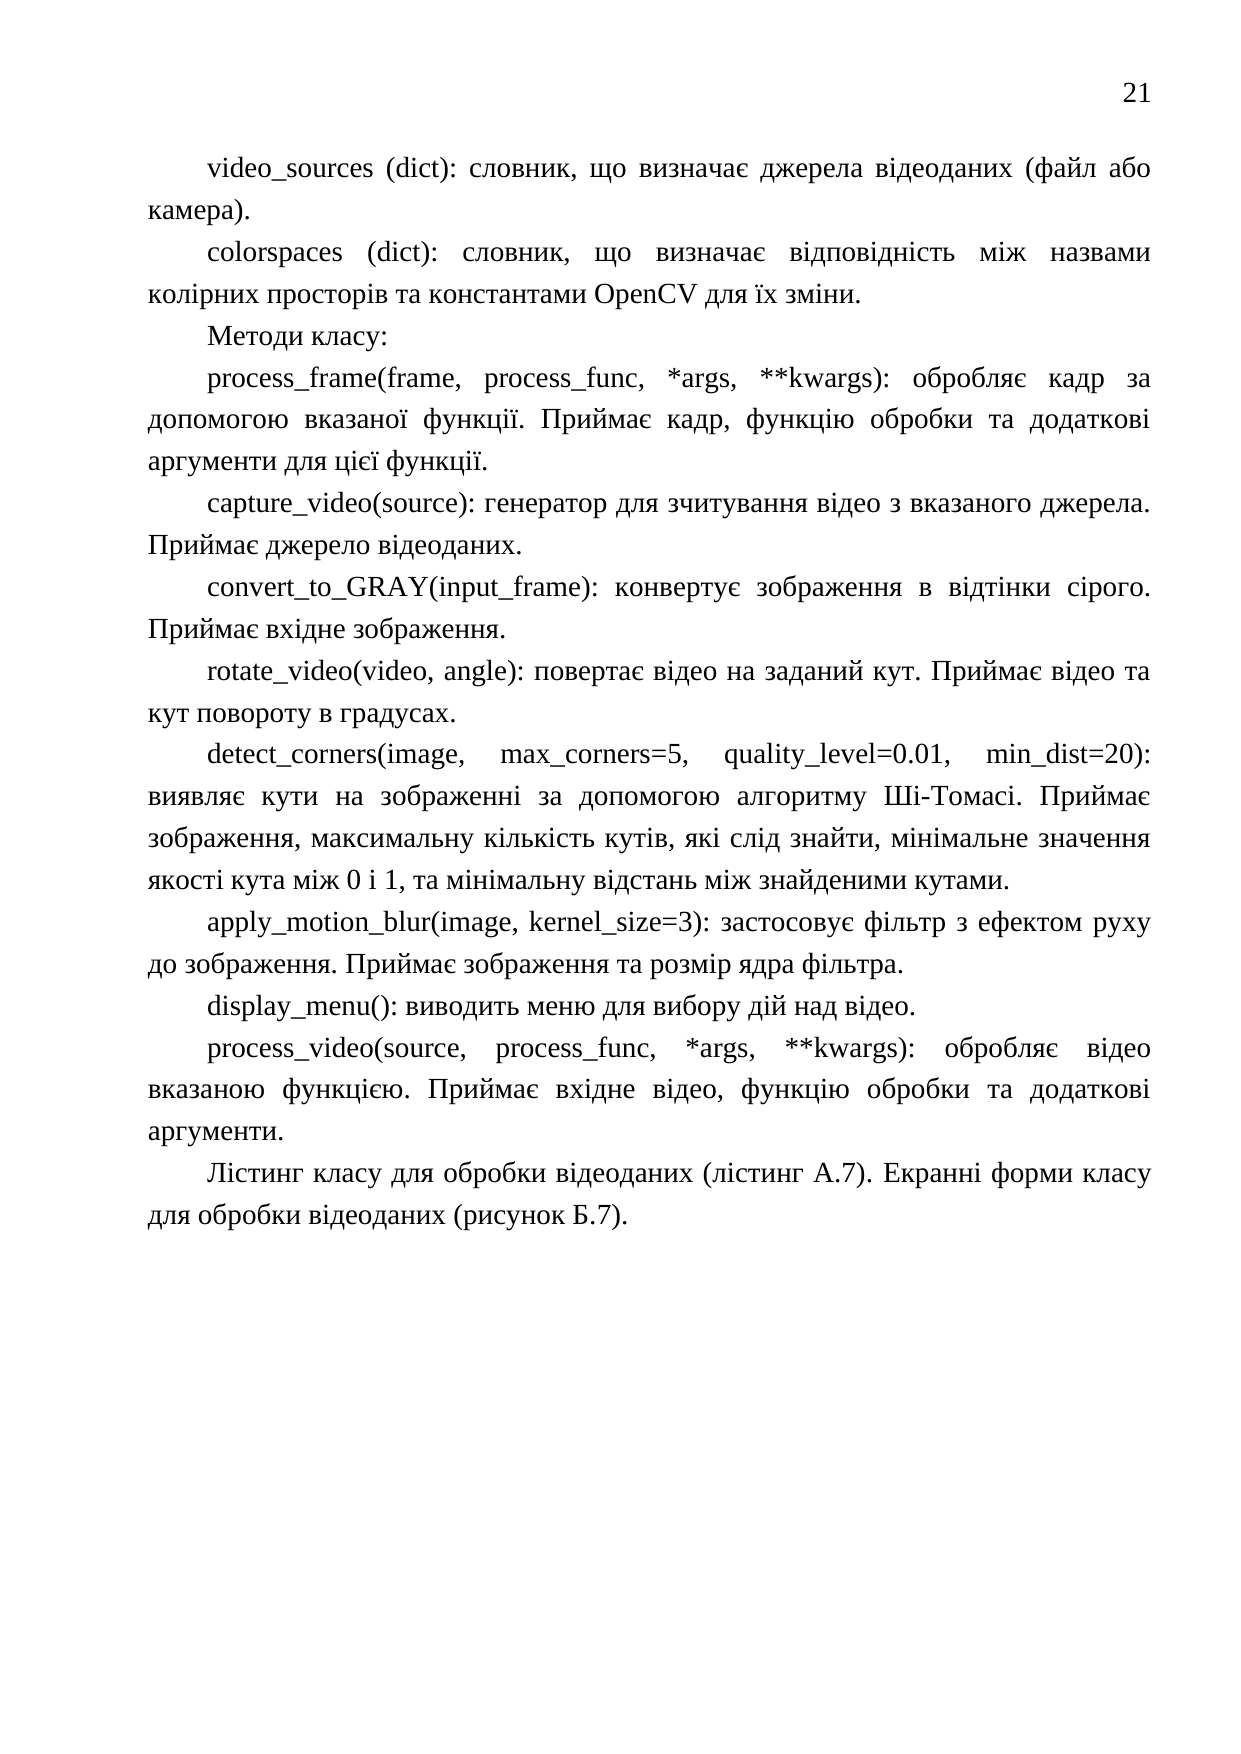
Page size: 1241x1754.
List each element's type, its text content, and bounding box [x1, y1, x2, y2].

text colorspaces (dict): словник, що визначає відповідність між назвами колірних просторів та константами OpenCV для їх зміни. [148, 234, 1152, 309]
text process_frame(frame, process_func, *args, **kwargs): обробляє кадр за допомогою вказаної функції. Приймає кадр, функцію обробки та додаткові аргументи для цієї функції. [148, 360, 1152, 477]
text capture_video(source): генератор для зчитування відео з вказаного джерела. Приймає джерело відеоданих. [148, 485, 1152, 561]
text display_menu(): виводить меню для вибору дій над відео. [148, 988, 1152, 1021]
text convert_to_GRAY(input_frame): конвертує зображення в відтінки сірого. Приймає вхідне зображення. [148, 569, 1152, 644]
text detect_corners(image, max_corners=5, quality_level=0.01, min_dist=20): виявляє кути на зображенні за допомогою алгоритму Ші-Томасі. Приймає зображення, максимальну кількість кутів, які слід знайти, мінімальне значення якості кута між 0 і 1, та мінімальну відстань між знайденими кутами. [148, 737, 1152, 896]
text video_sources (dict): словник, що визначає джерела відеоданих (файл або камера). [148, 150, 1152, 226]
text apply_motion_blur(image, kernel_size=3): застосовує фільтр з ефектом руху до зображення. Приймає зображення та розмір ядра фільтра. [148, 904, 1152, 979]
text Лістинг класу для обробки відеоданих (лістинг А.7). Екранні форми класу для обробки відеоданих (рисунок Б.7). [148, 1155, 1152, 1231]
text Методи класу: [148, 318, 1152, 351]
text rotate_video(video, angle): повертає відео на заданий кут. Приймає відео та кут повороту в градусах. [148, 653, 1152, 728]
text process_video(source, process_func, *args, **kwargs): обробляє відео вказаною функцією. Приймає вхідне відео, функцію обробки та додаткові аргументи. [148, 1030, 1152, 1147]
